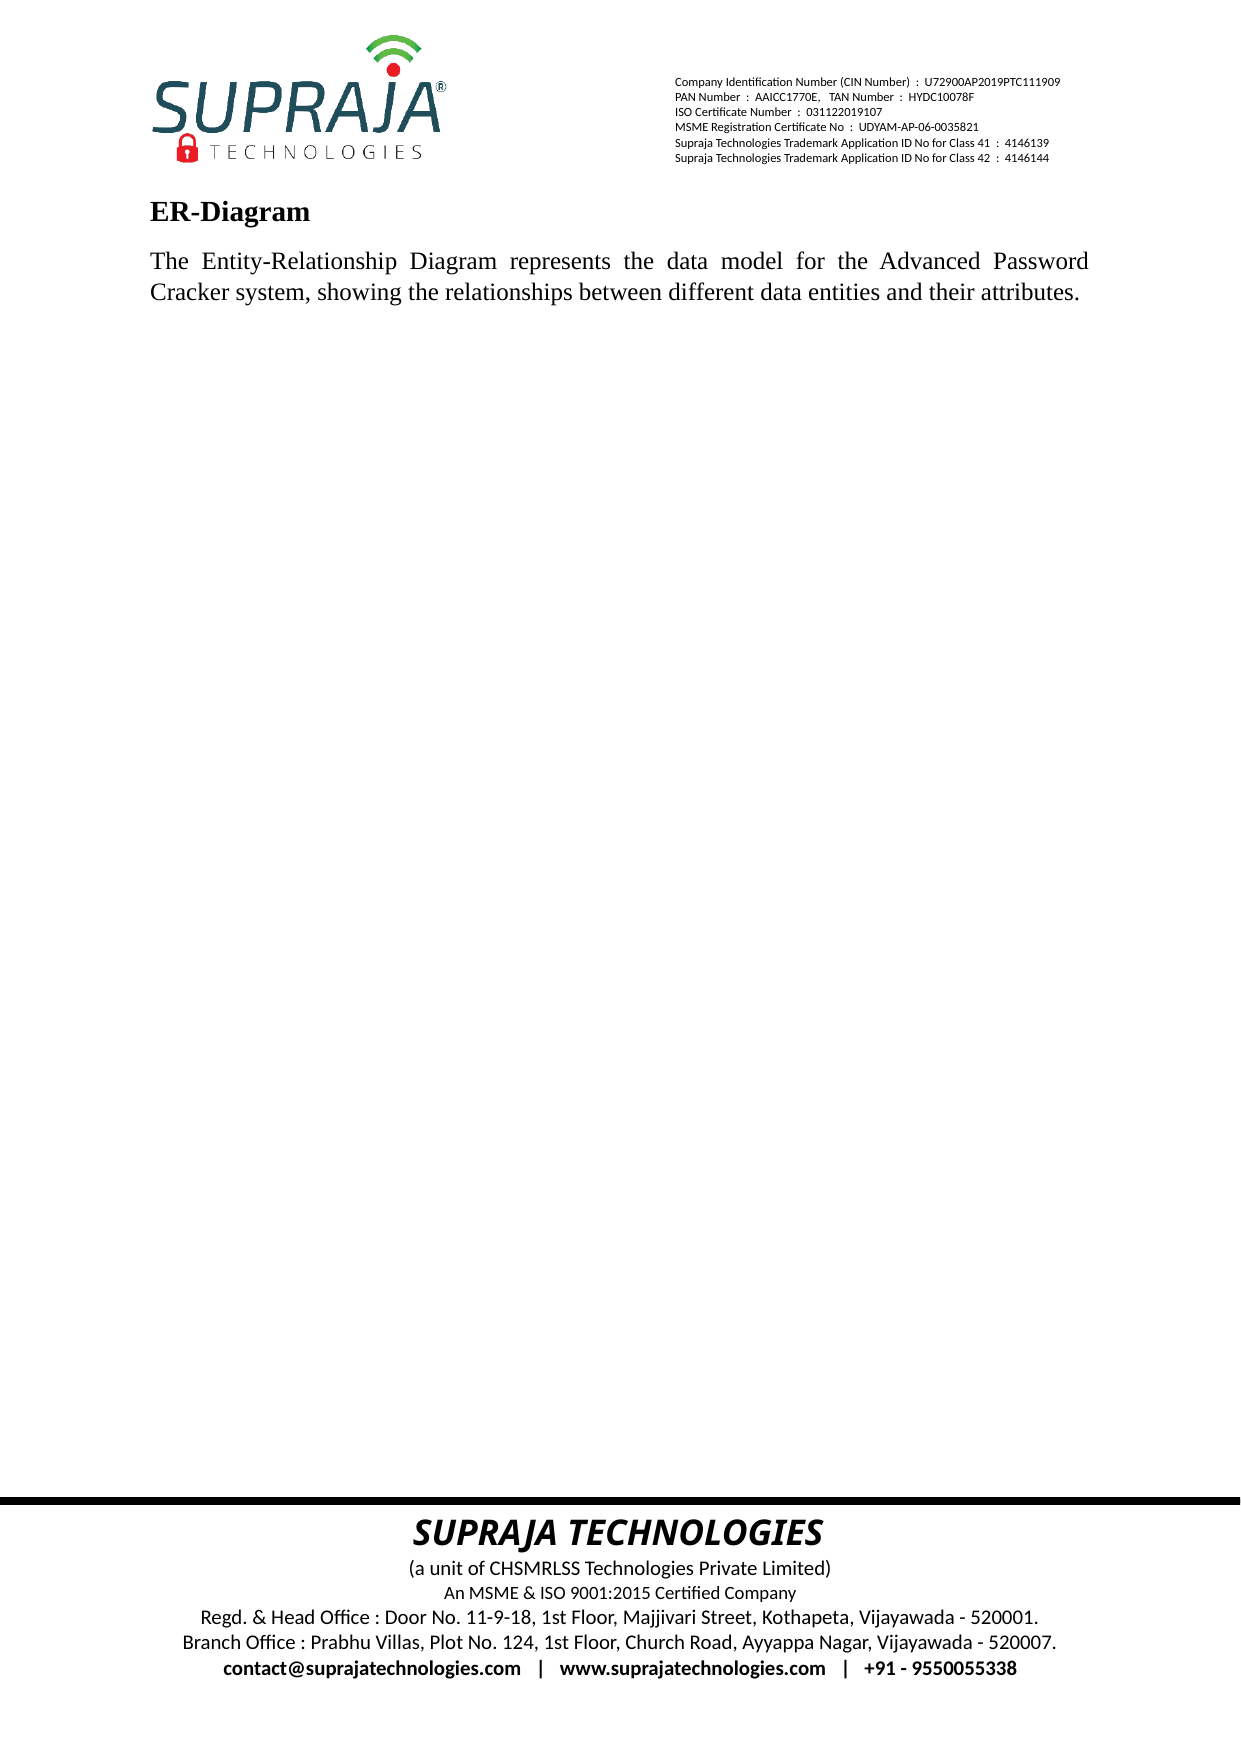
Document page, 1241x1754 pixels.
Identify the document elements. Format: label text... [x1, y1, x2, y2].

text The Entity-Relationship Diagram represents the data model for the Advanced Password Cracker system, showing the relationships between different data entities and their attributes. [150, 246, 1090, 306]
picture [150, 35, 449, 163]
text ER-Diagram [150, 194, 1090, 227]
